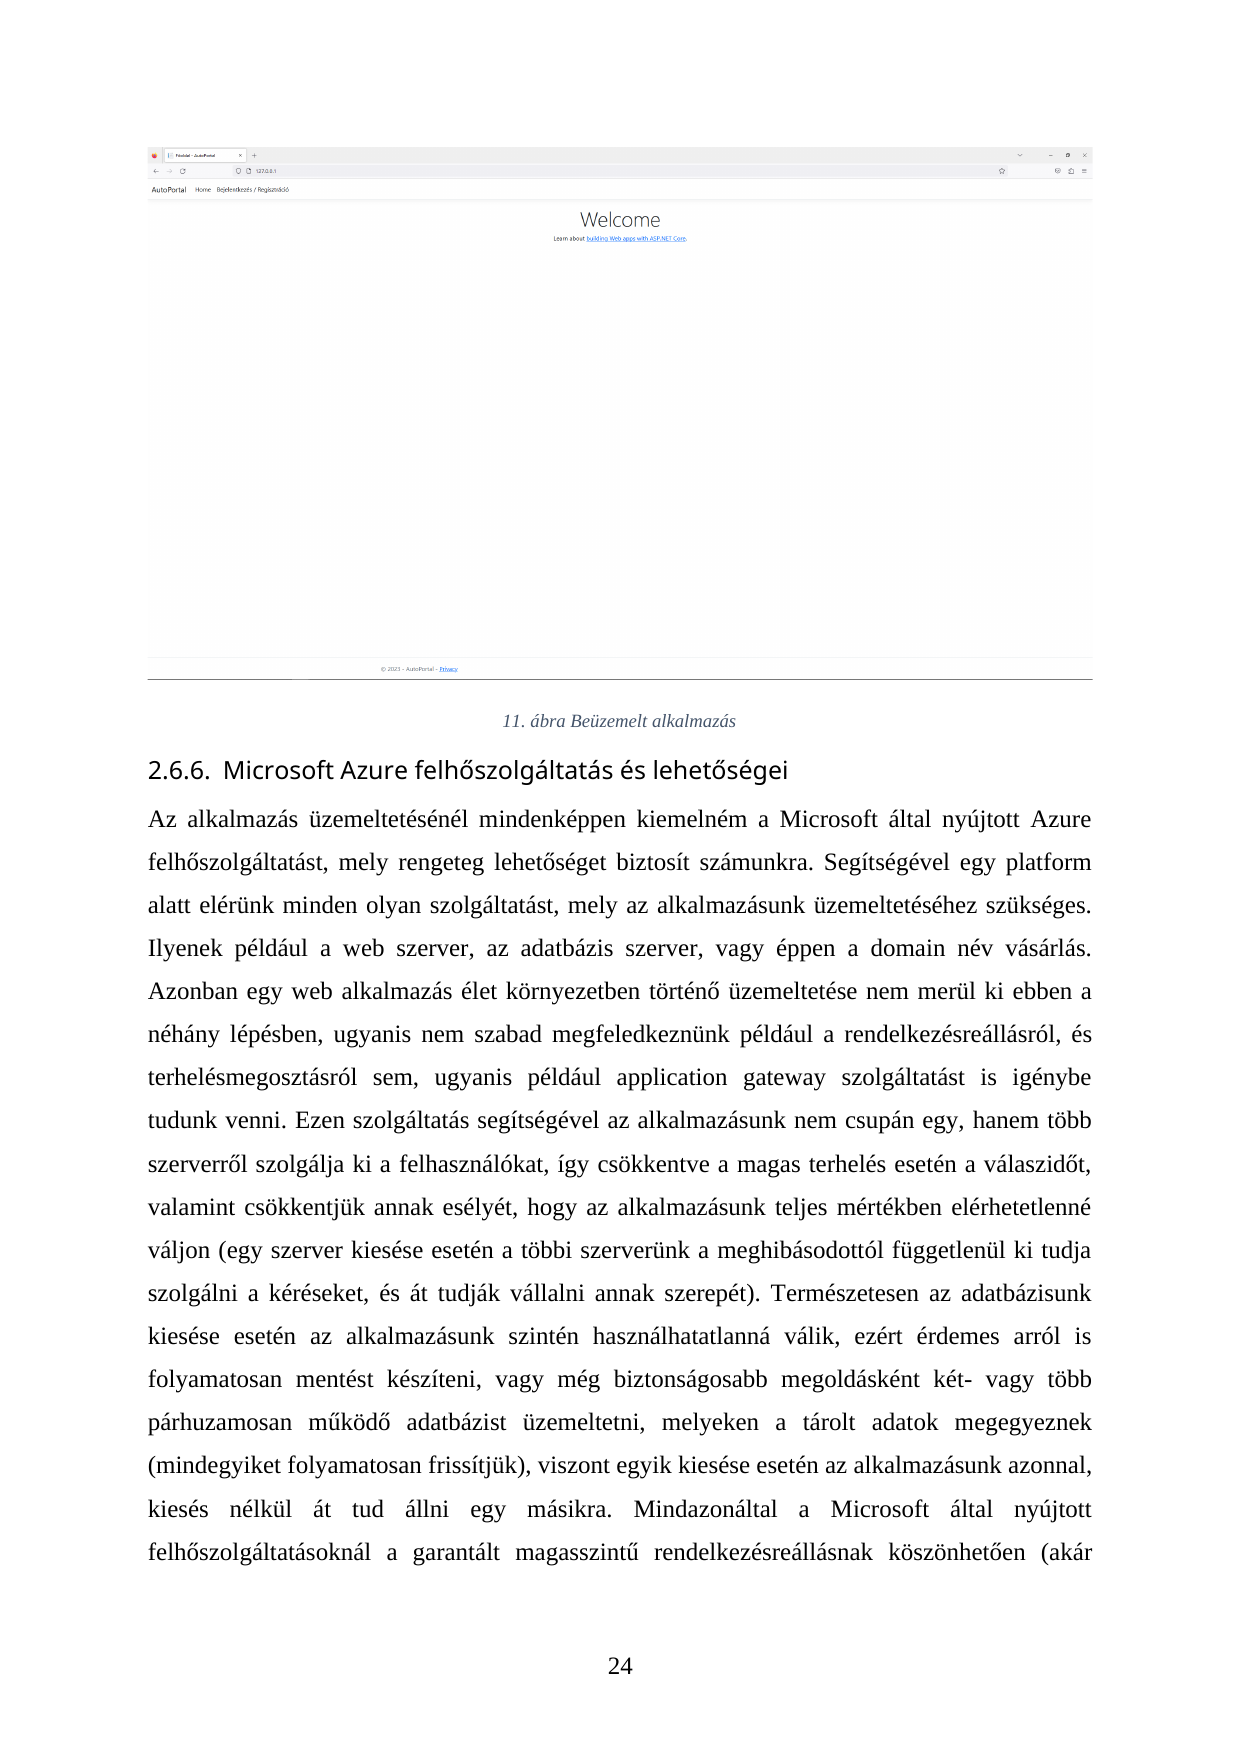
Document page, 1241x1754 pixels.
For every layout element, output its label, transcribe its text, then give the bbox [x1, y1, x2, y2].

subtitle Microsoft Azure felhőszolgáltatás és lehetőségei [148, 753, 1093, 787]
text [148, 804, 1093, 1566]
picture [147, 147, 1093, 680]
